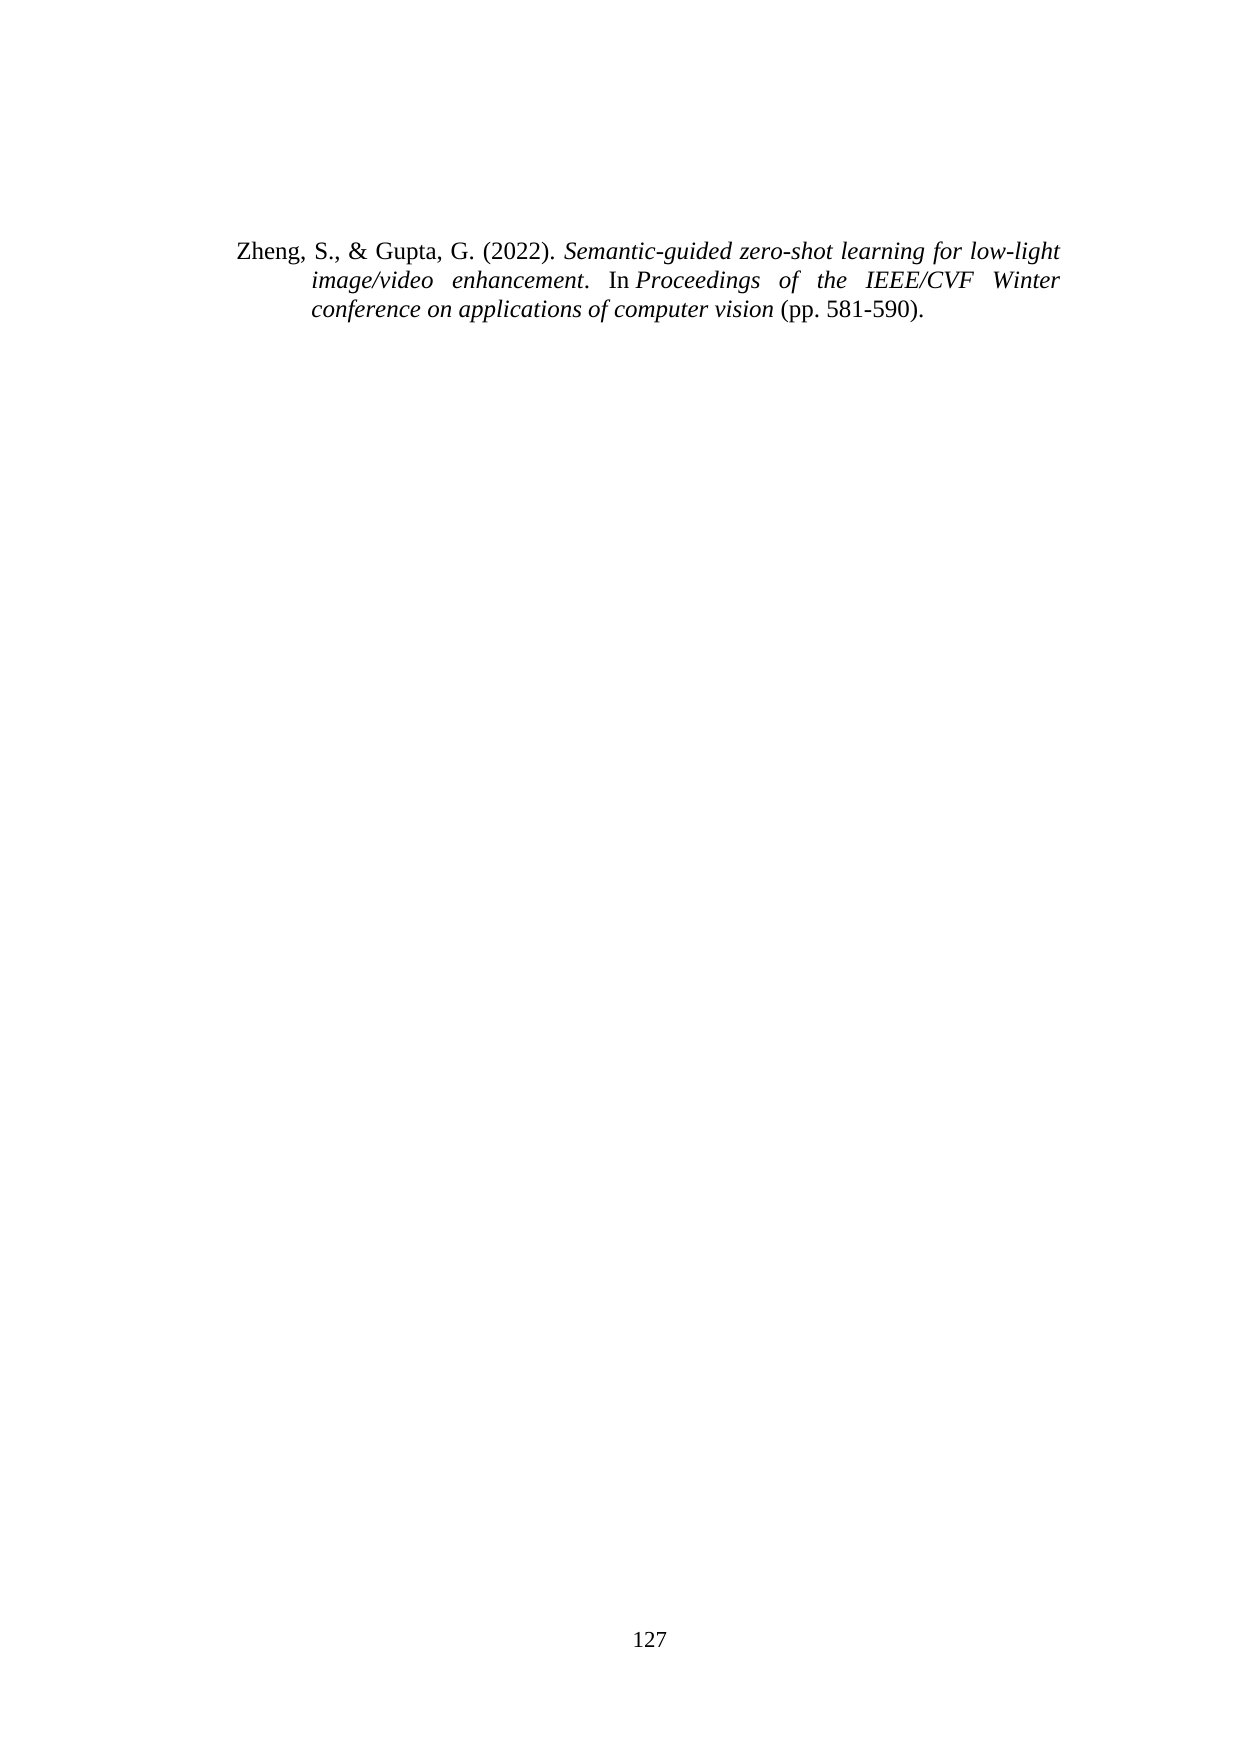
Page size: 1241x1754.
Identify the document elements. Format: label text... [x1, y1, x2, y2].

text Zheng, S., & Gupta, G. (2022). Semantic-guided zero-shot learning for low-light image/video enhancement. In Proceedings of the IEEE/CVF Winter conference on applications of computer vision (pp. 581-590). [236, 236, 1063, 322]
